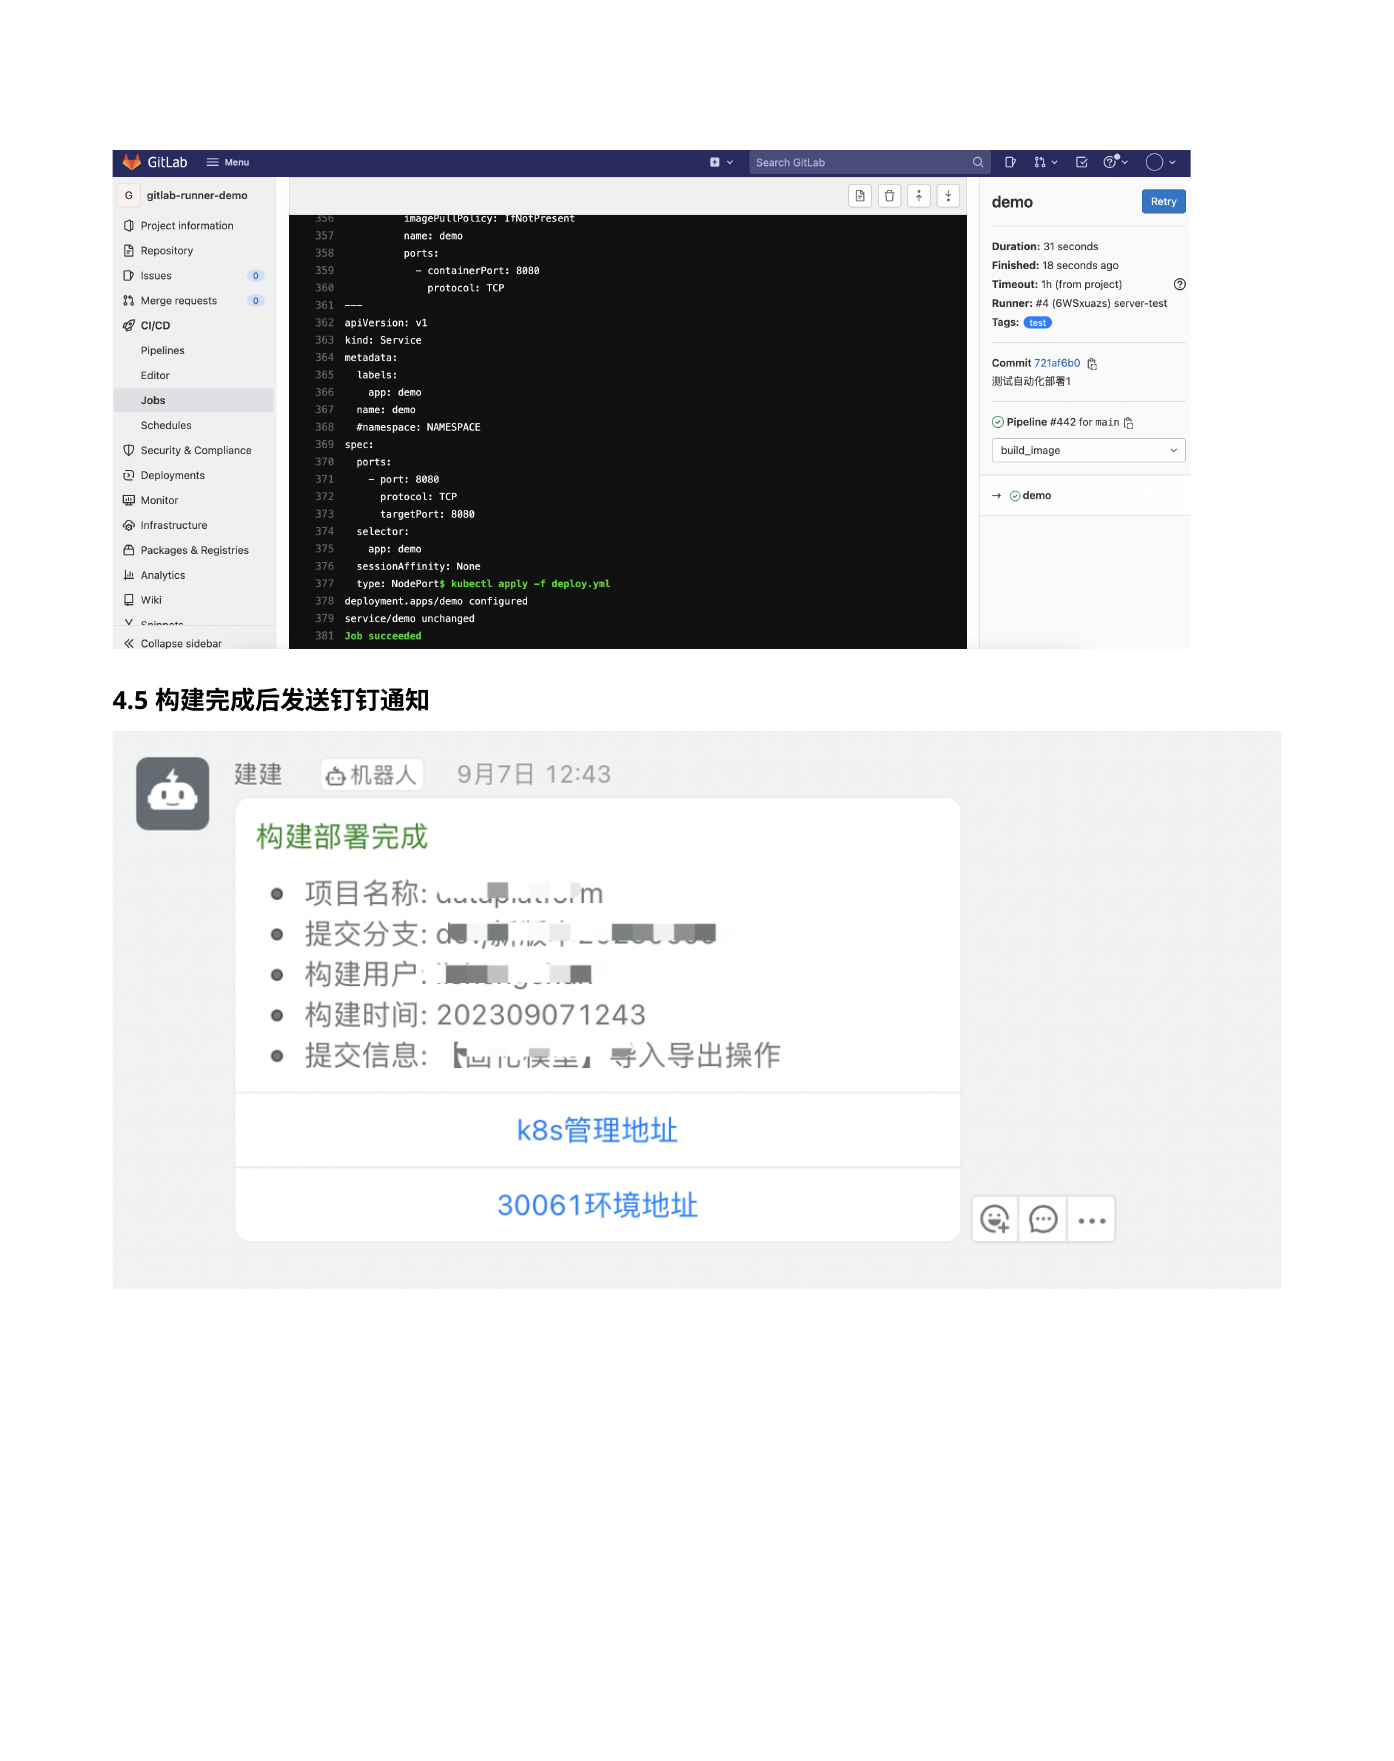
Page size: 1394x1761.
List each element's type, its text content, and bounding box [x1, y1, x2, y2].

picture [112, 731, 1282, 1293]
subtitle 4.5 构建完成后发送钉钉通知 [112, 685, 1281, 716]
picture [112, 150, 1191, 649]
